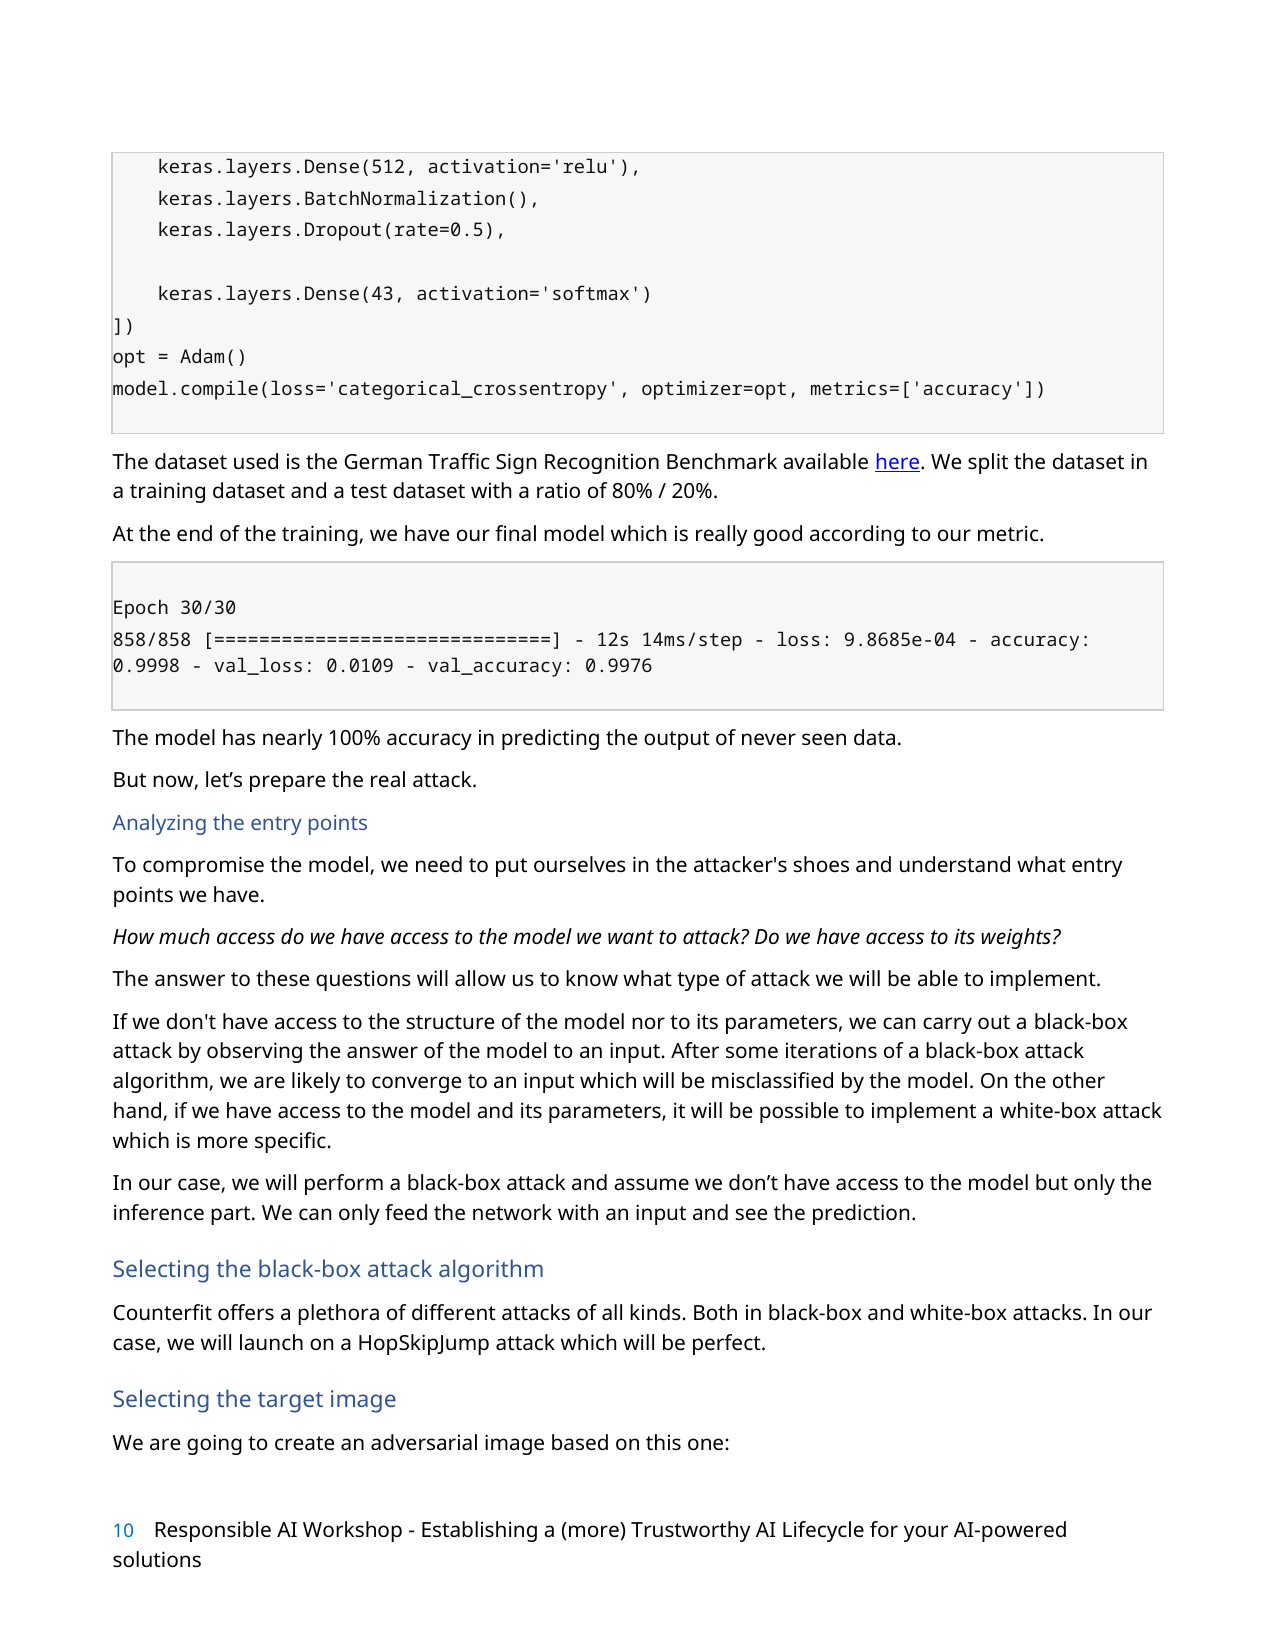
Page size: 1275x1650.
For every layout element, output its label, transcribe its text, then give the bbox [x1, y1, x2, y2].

subtitle Selecting the black-box attack algorithm [112, 1253, 1162, 1284]
text opt = Adam() [113, 342, 1163, 369]
text At the end of the training, we have our final model which is really good according to our metric. [112, 519, 1162, 547]
text ]) [113, 310, 1163, 337]
text Epoch 30/30 [113, 593, 1163, 620]
text model.compile(loss='categorical_crossentropy', optimizer=opt, metrics=['accuracy']) [113, 374, 1163, 401]
text But now, let’s prepare the real attack. [112, 766, 1162, 794]
text keras.layers.Dropout(rate=0.5), [113, 215, 1163, 242]
text keras.layers.Dense(43, activation='softmax') [113, 279, 1163, 306]
text Counterfit offers a plethora of different attacks of all kinds. Both in black-box and white-box attacks. In our case, we will launch on a HopSkipJump attack which will be perfect. [112, 1298, 1162, 1356]
text The model has nearly 100% accuracy in predicting the output of never seen data. [112, 723, 1162, 752]
text The dataset used is the German Traffic Sign Recognition Benchmark available here. We split the dataset in a training dataset and a test dataset with a ratio of 80% / 20%. [112, 447, 1162, 505]
text The answer to these questions will allow us to know what type of attack we will be able to implement. [112, 964, 1162, 993]
text Analyzing the entry points [112, 808, 1162, 836]
text How much access do we have access to the model we want to attack? Do we have access to its weights? [112, 922, 1162, 951]
text If we don't have access to the structure of the model nor to its parameters, we can carry out a black-box attack by observing the answer of the model to an input. After some iterations of a black-box attack algorithm, we are likely to converge to an input which will be misclassified by the model. On the other hand, if we have access to the model and its parameters, it will be possible to implement a white-box attack which is more specific. [112, 1007, 1162, 1154]
text keras.layers.Dense(512, activation='relu'), [113, 153, 1163, 179]
text To compromise the model, we need to put ourselves in the attacker's shoes and understand what entry points we have. [112, 850, 1162, 908]
text 858/858 [==============================] - 12s 14ms/step - loss: 9.8685e-04 - accuracy: 0.9998 - val_loss: 0.0109 - val_accuracy: 0.9976 [113, 625, 1163, 677]
text We are going to create an adversarial image based on this one: [112, 1428, 1162, 1456]
text In our case, we will perform a black-box attack and assume we don’t have access to the model but only the inference part. We can only feed the network with an input and see the prediction. [112, 1168, 1162, 1226]
subtitle Selecting the target image [112, 1383, 1162, 1414]
text keras.layers.BatchNormalization(), [113, 183, 1163, 210]
